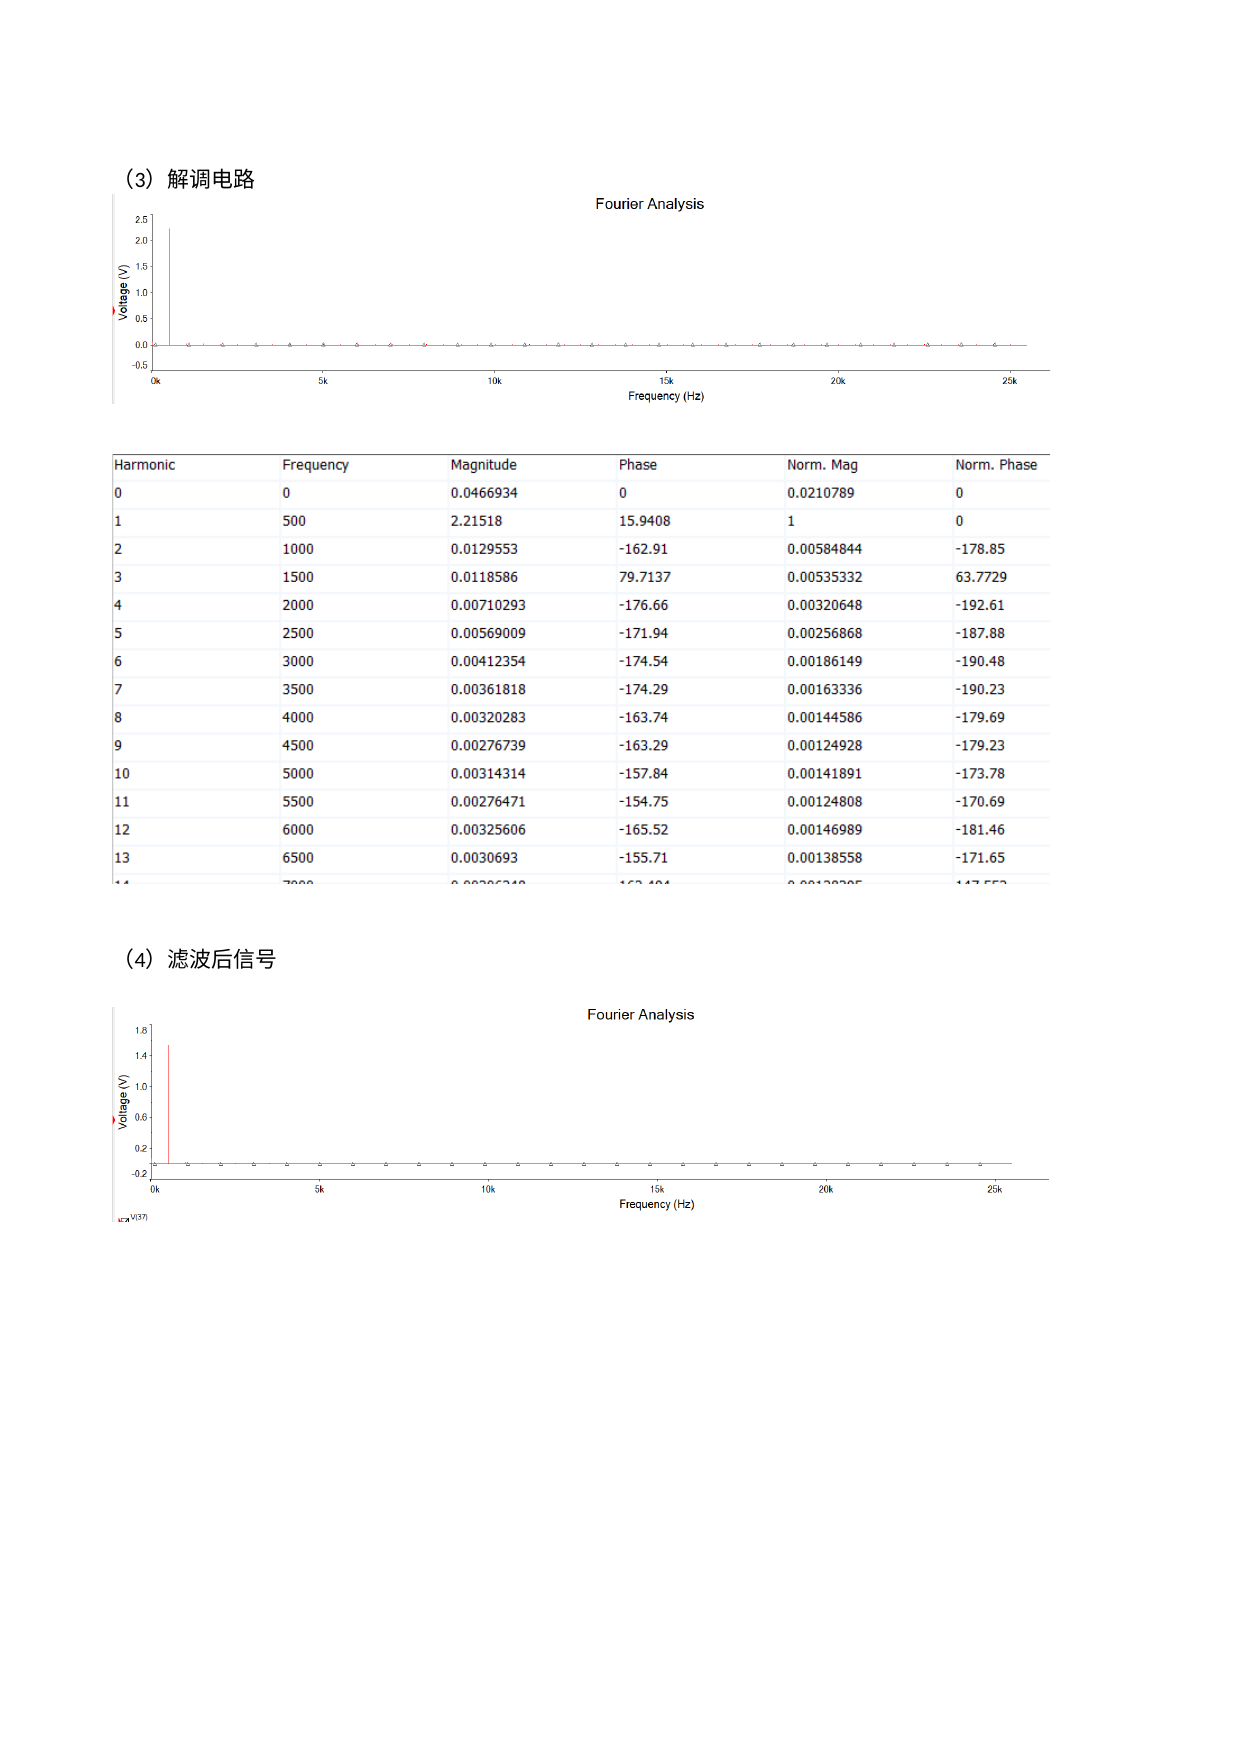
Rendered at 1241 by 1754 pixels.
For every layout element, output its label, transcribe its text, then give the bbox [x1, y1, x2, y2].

picture [112, 454, 1050, 884]
picture [112, 194, 1050, 404]
picture [112, 1007, 1049, 1222]
text （4）滤波后信号 [112, 942, 1069, 974]
